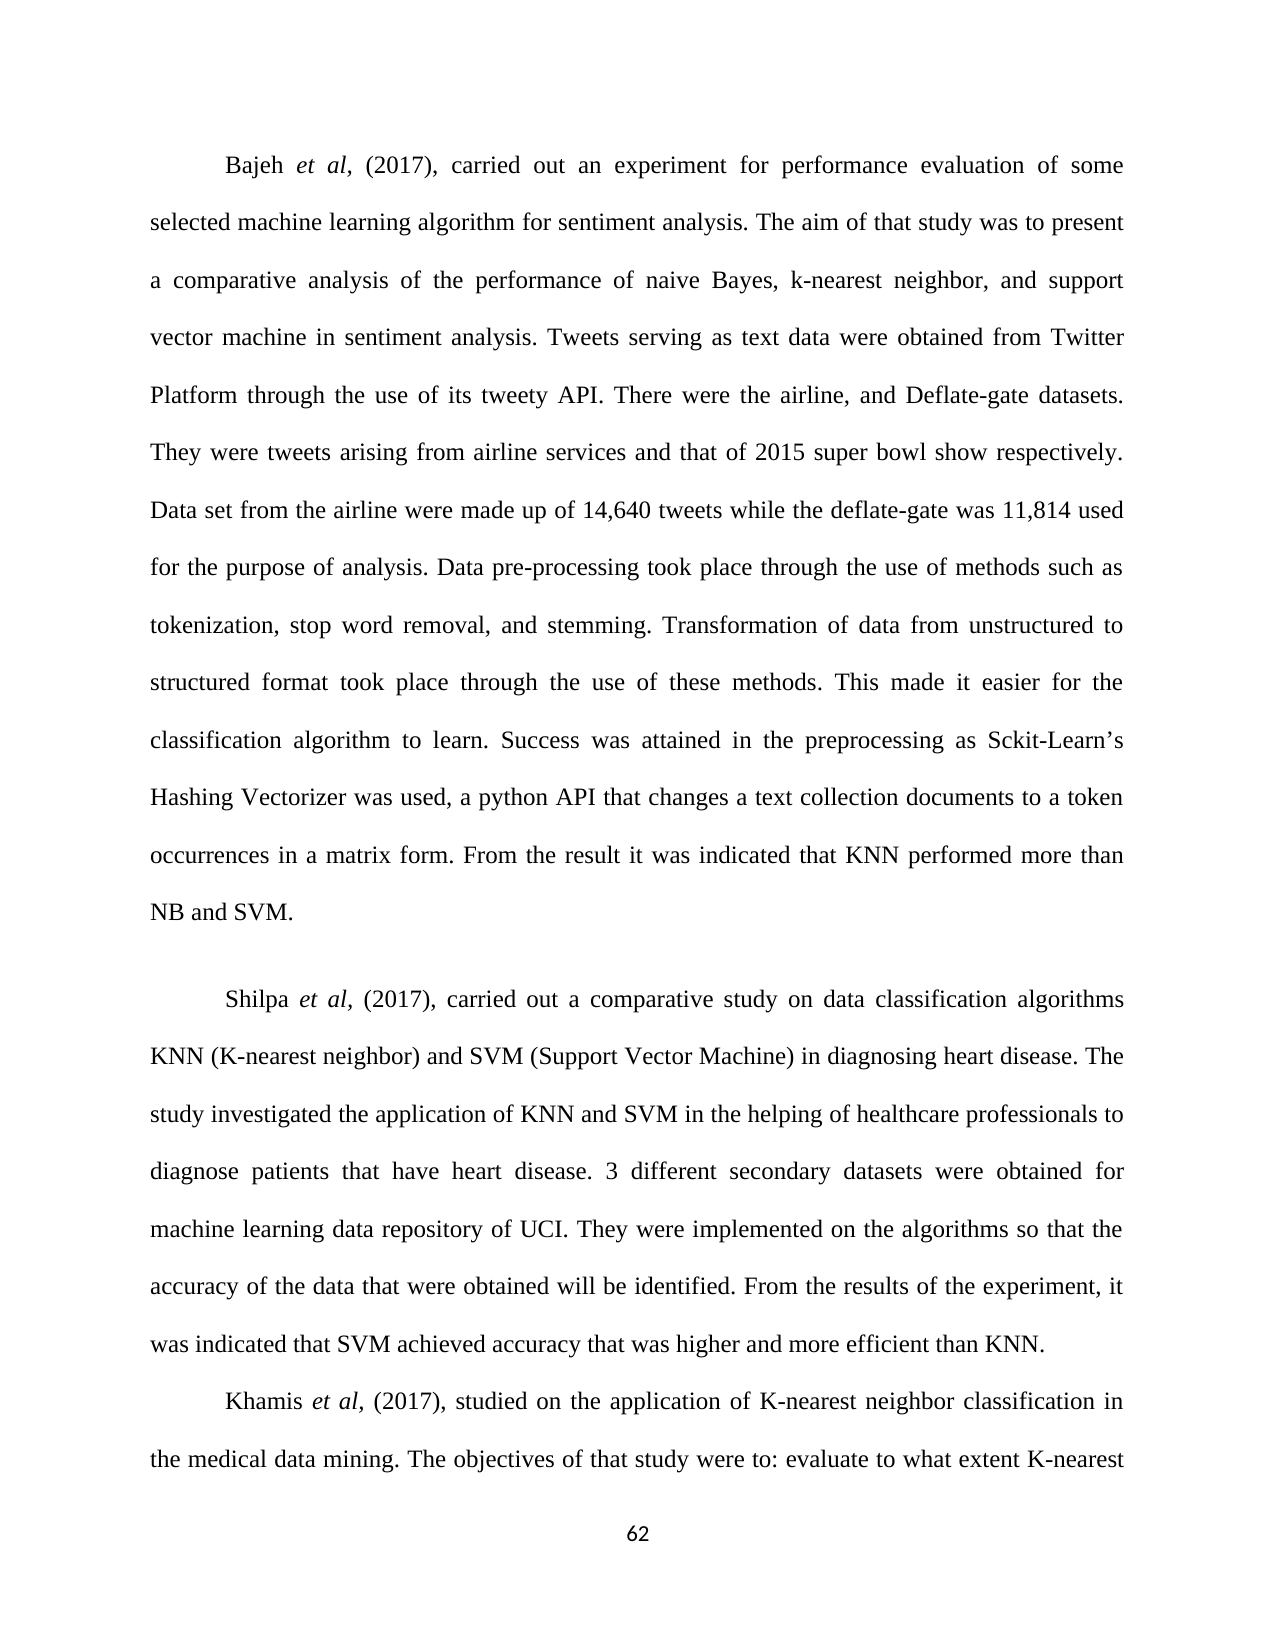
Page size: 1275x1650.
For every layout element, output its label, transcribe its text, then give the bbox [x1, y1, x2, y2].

text Bajeh et al, (2017), carried out an experiment for performance evaluation of some selected machine learning algorithm for sentiment analysis. The aim of that study was to present a comparative analysis of the performance of naive Bayes, k-nearest neighbor, and support vector machine in sentiment analysis. Tweets serving as text data were obtained from Twitter Platform through the use of its tweety API. There were the airline, and Deflate-gate datasets. They were tweets arising from airline services and that of 2015 super bowl show respectively. Data set from the airline were made up of 14,640 tweets while the deflate-gate was 11,814 used for the purpose of analysis. Data pre-processing took place through the use of methods such as tokenization, stop word removal, and stemming. Transformation of data from unstructured to structured format took place through the use of these methods. This made it easier for the classification algorithm to learn. Success was attained in the preprocessing as Sckit-Learn’s Hashing Vectorizer was used, a python API that changes a text collection documents to a token occurrences in a matrix form. From the result it was indicated that KNN performed more than NB and SVM. [150, 150, 1125, 926]
text Shilpa et al, (2017), carried out a comparative study on data classification algorithms KNN (K-nearest neighbor) and SVM (Support Vector Machine) in diagnosing heart disease. The study investigated the application of KNN and SVM in the helping of healthcare professionals to diagnose patients that have heart disease. 3 different secondary datasets were obtained for machine learning data repository of UCI. They were implemented on the algorithms so that the accuracy of the data that were obtained will be identified. From the results of the experiment, it was indicated that SVM achieved accuracy that was higher and more efficient than KNN. [150, 984, 1125, 1357]
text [150, 1386, 1125, 1472]
